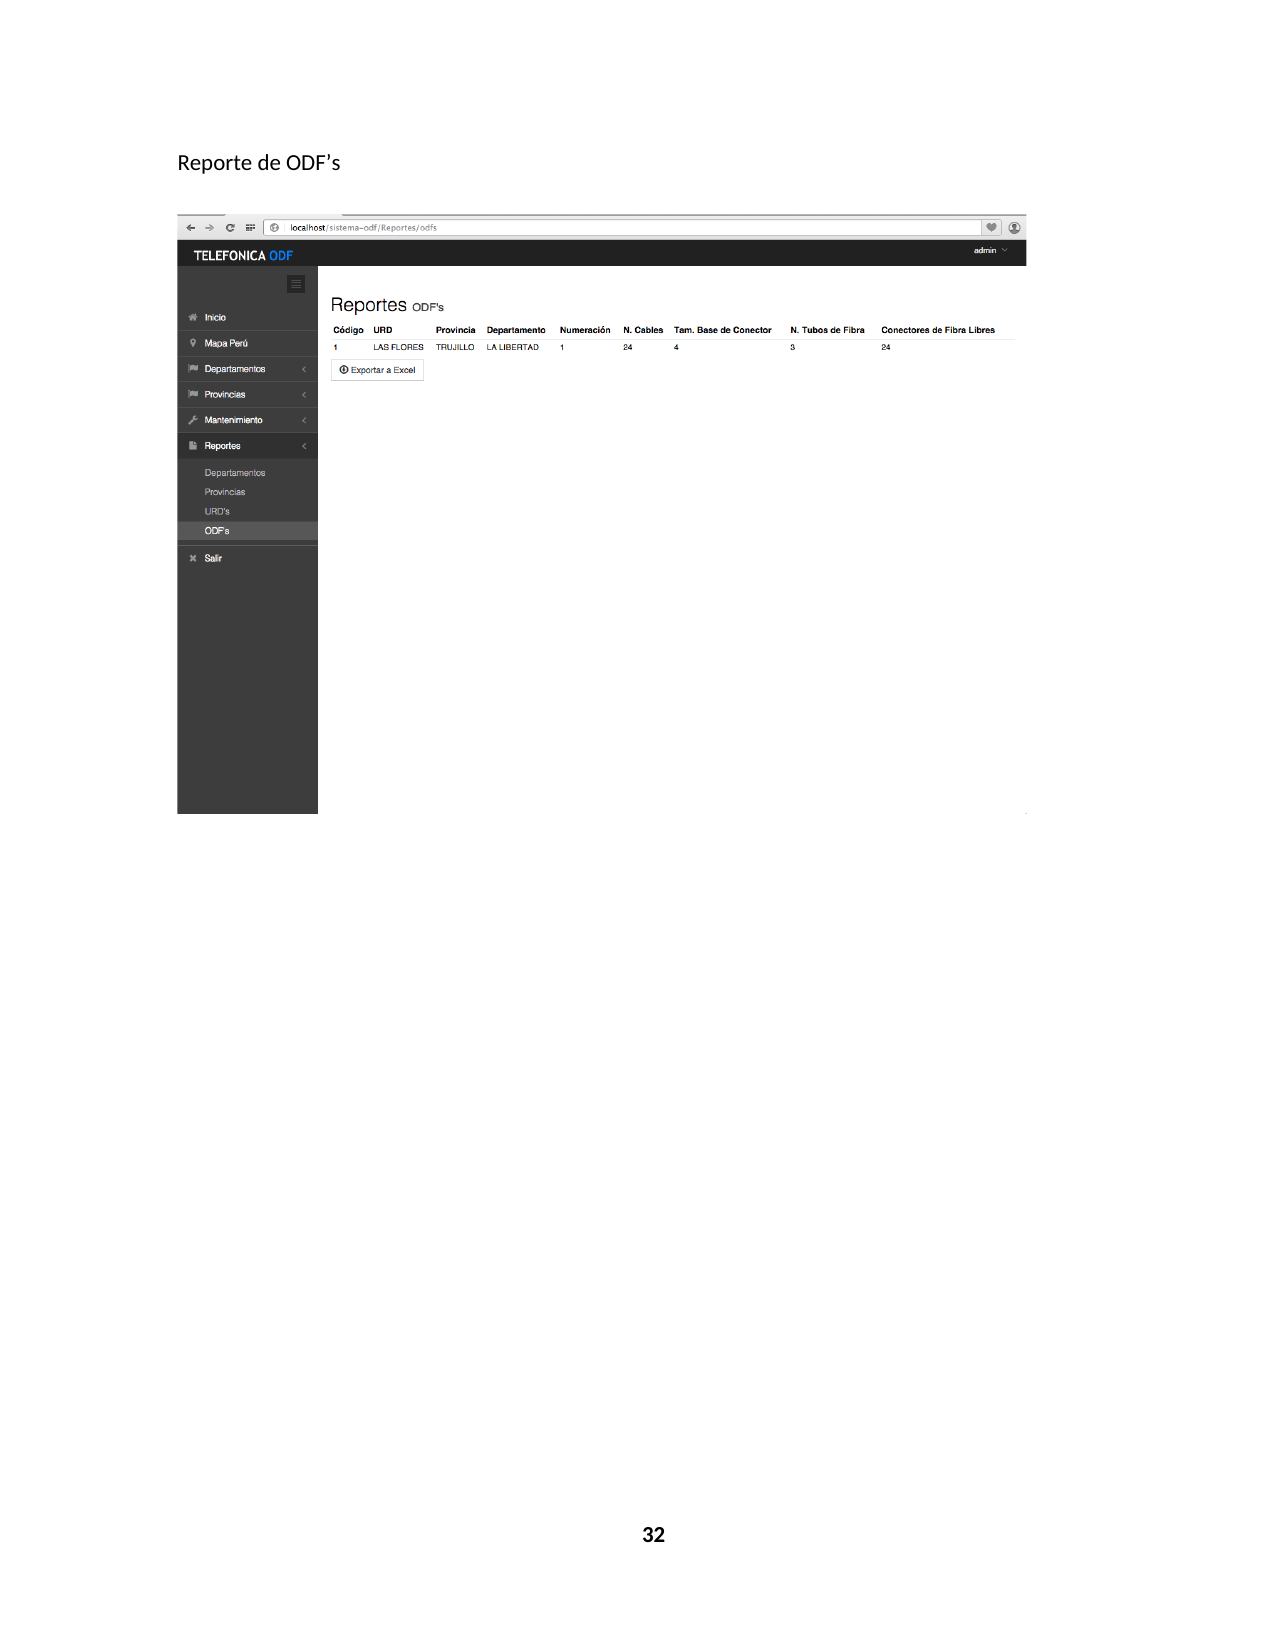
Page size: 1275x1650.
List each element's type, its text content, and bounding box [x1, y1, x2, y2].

picture [177, 214, 1027, 814]
text Reporte de ODF’s [177, 148, 1098, 176]
